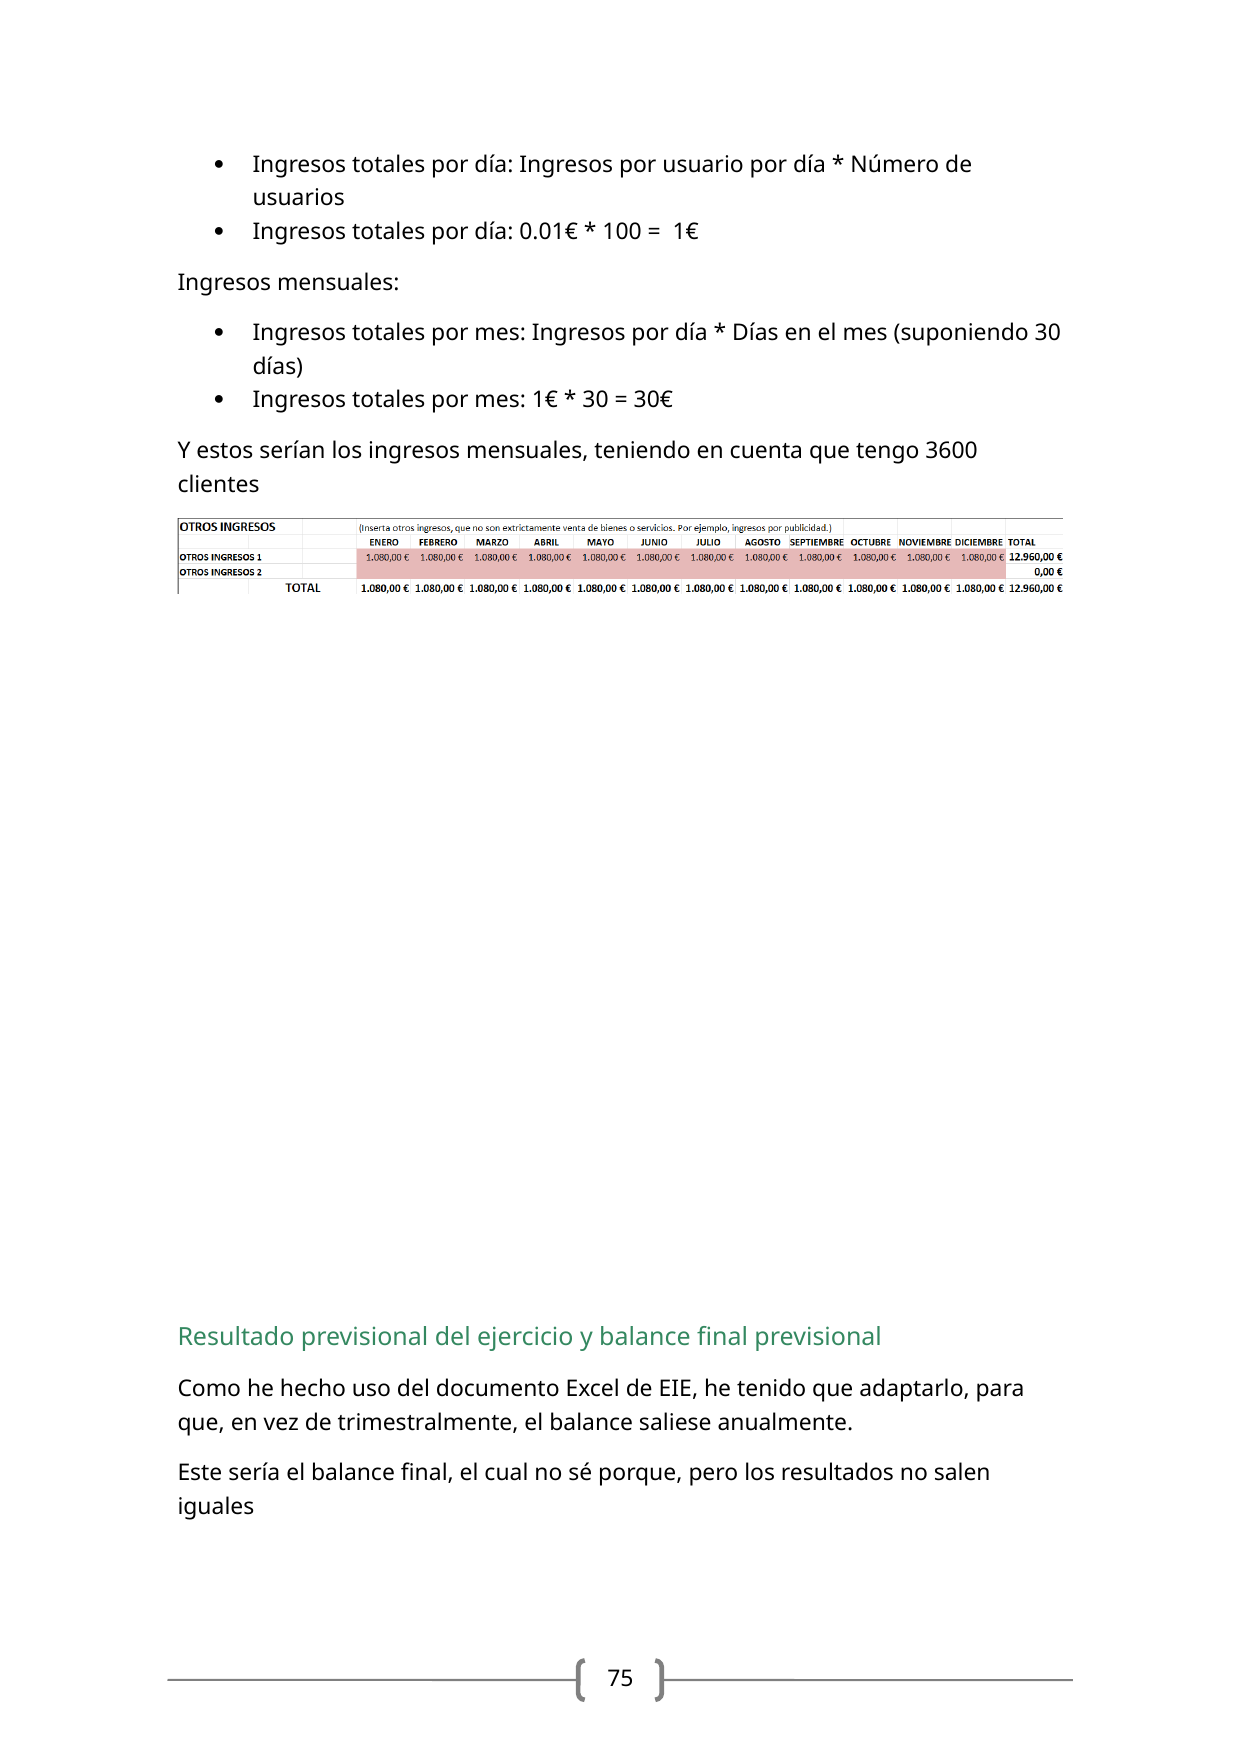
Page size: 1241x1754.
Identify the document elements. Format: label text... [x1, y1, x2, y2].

text Como he hecho uso del documento Excel de EIE, he tenido que adaptarlo, para que, en vez de trimestralmente, el balance saliese anualmente. [177, 1372, 1063, 1437]
list Ingresos totales por mes: 1€ * 30 = 30€ [215, 383, 1063, 415]
list Ingresos totales por día: Ingresos por usuario por día * Número de usuarios [215, 148, 1063, 213]
text Ingresos mensuales: [177, 266, 1063, 297]
list Ingresos totales por día: 0.01€ * 100 = 1€ [215, 215, 1063, 246]
subtitle Resultado previsional del ejercicio y balance final previsional [177, 1318, 1063, 1352]
text Este sería el balance final, el cual no sé porque, pero los resultados no salen iguales [177, 1456, 1063, 1521]
text Y estos serían los ingresos mensuales, teniendo en cuenta que tengo 3600 clientes [177, 434, 1063, 499]
picture [177, 518, 1063, 594]
list Ingresos totales por mes: Ingresos por día * Días en el mes (suponiendo 30 días) [215, 316, 1063, 381]
